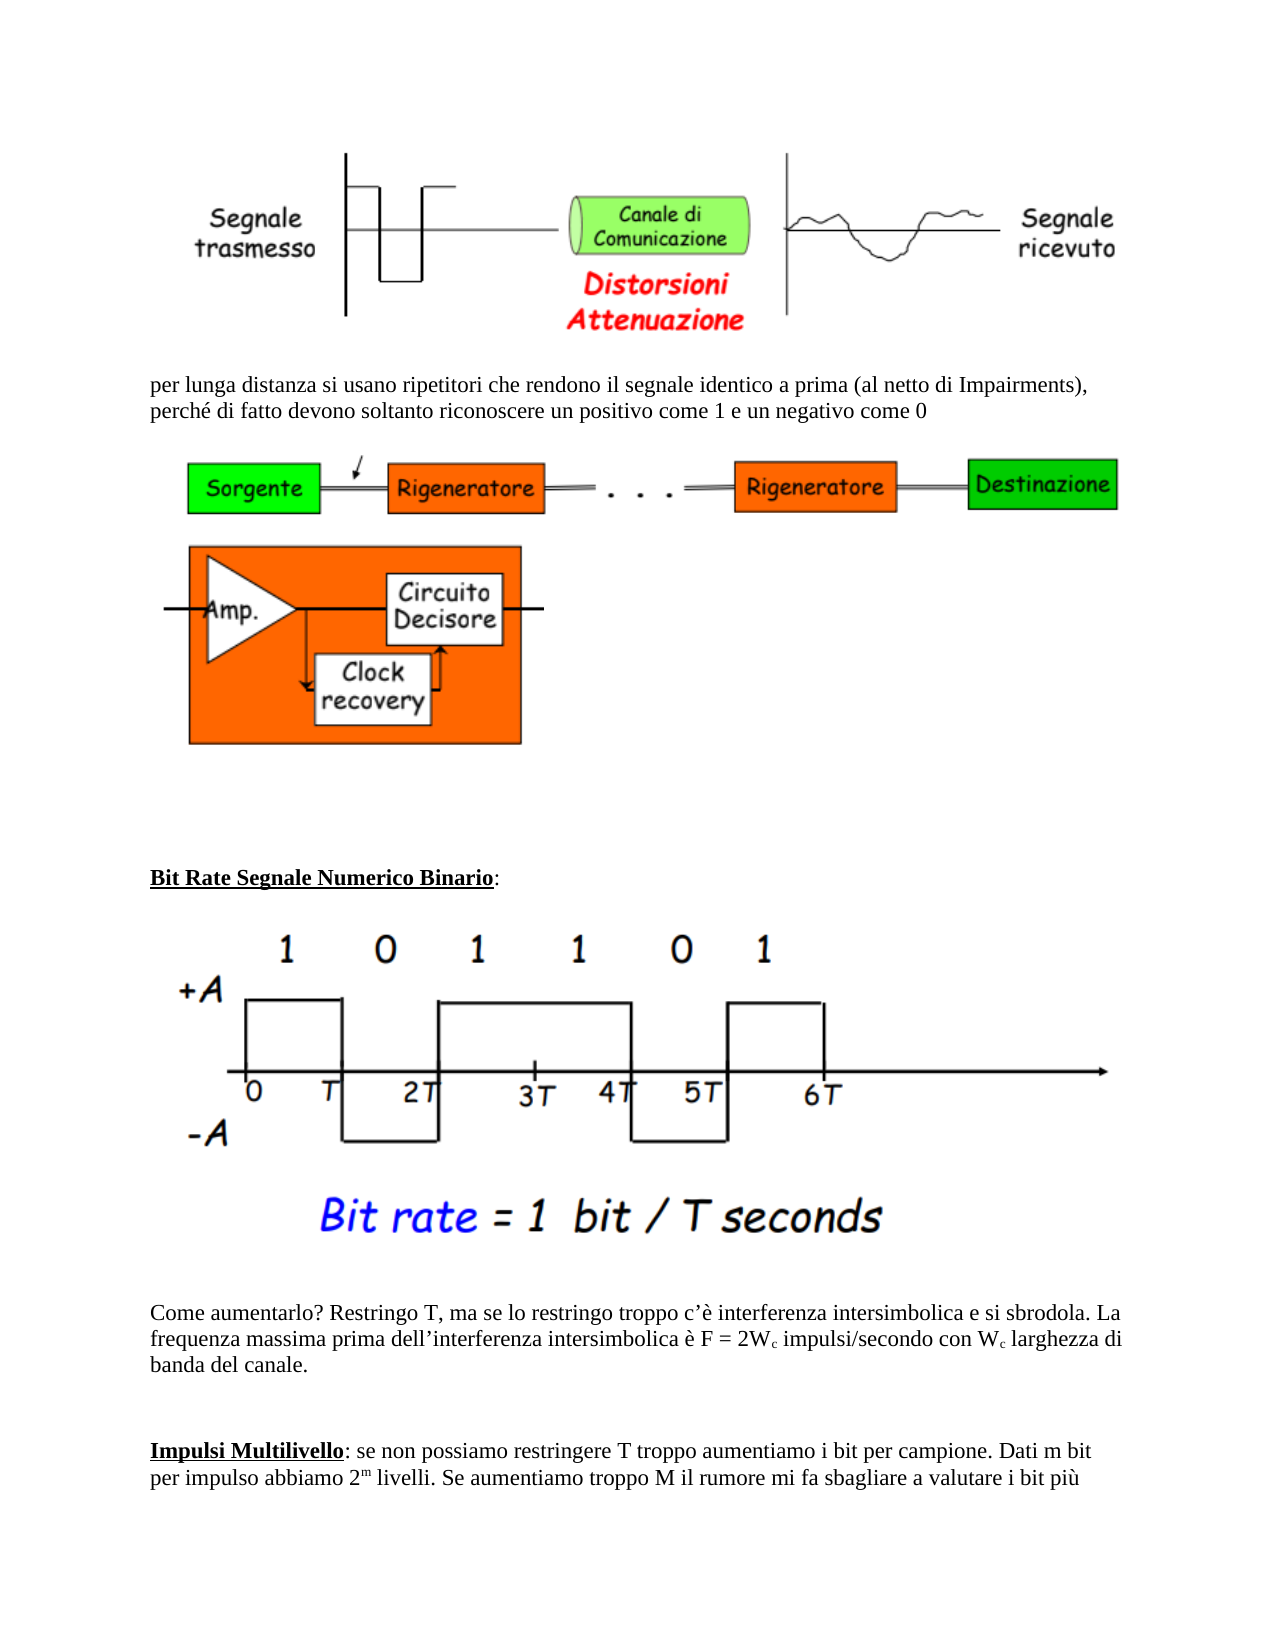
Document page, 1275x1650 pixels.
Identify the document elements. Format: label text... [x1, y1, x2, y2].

picture [150, 150, 1125, 355]
picture [150, 907, 1125, 1282]
text Bit Rate Segnale Numerico Binario: [150, 864, 1125, 891]
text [150, 1437, 1125, 1490]
text Come aumentarlo? Restringo T, ma se lo restringo troppo c’è interferenza intersimbolica e si sbrodola. La frequenza massima prima dell’interferenza intersimbolica è F = 2Wc impulsi/secondo con Wc larghezza di banda del canale. [150, 1299, 1125, 1378]
picture [150, 440, 1125, 762]
text per lunga distanza si usano ripetitori che rendono il segnale identico a prima (al netto di Impairments), perché di fatto devono soltanto riconoscere un positivo come 1 e un negativo come 0 [150, 371, 1125, 423]
